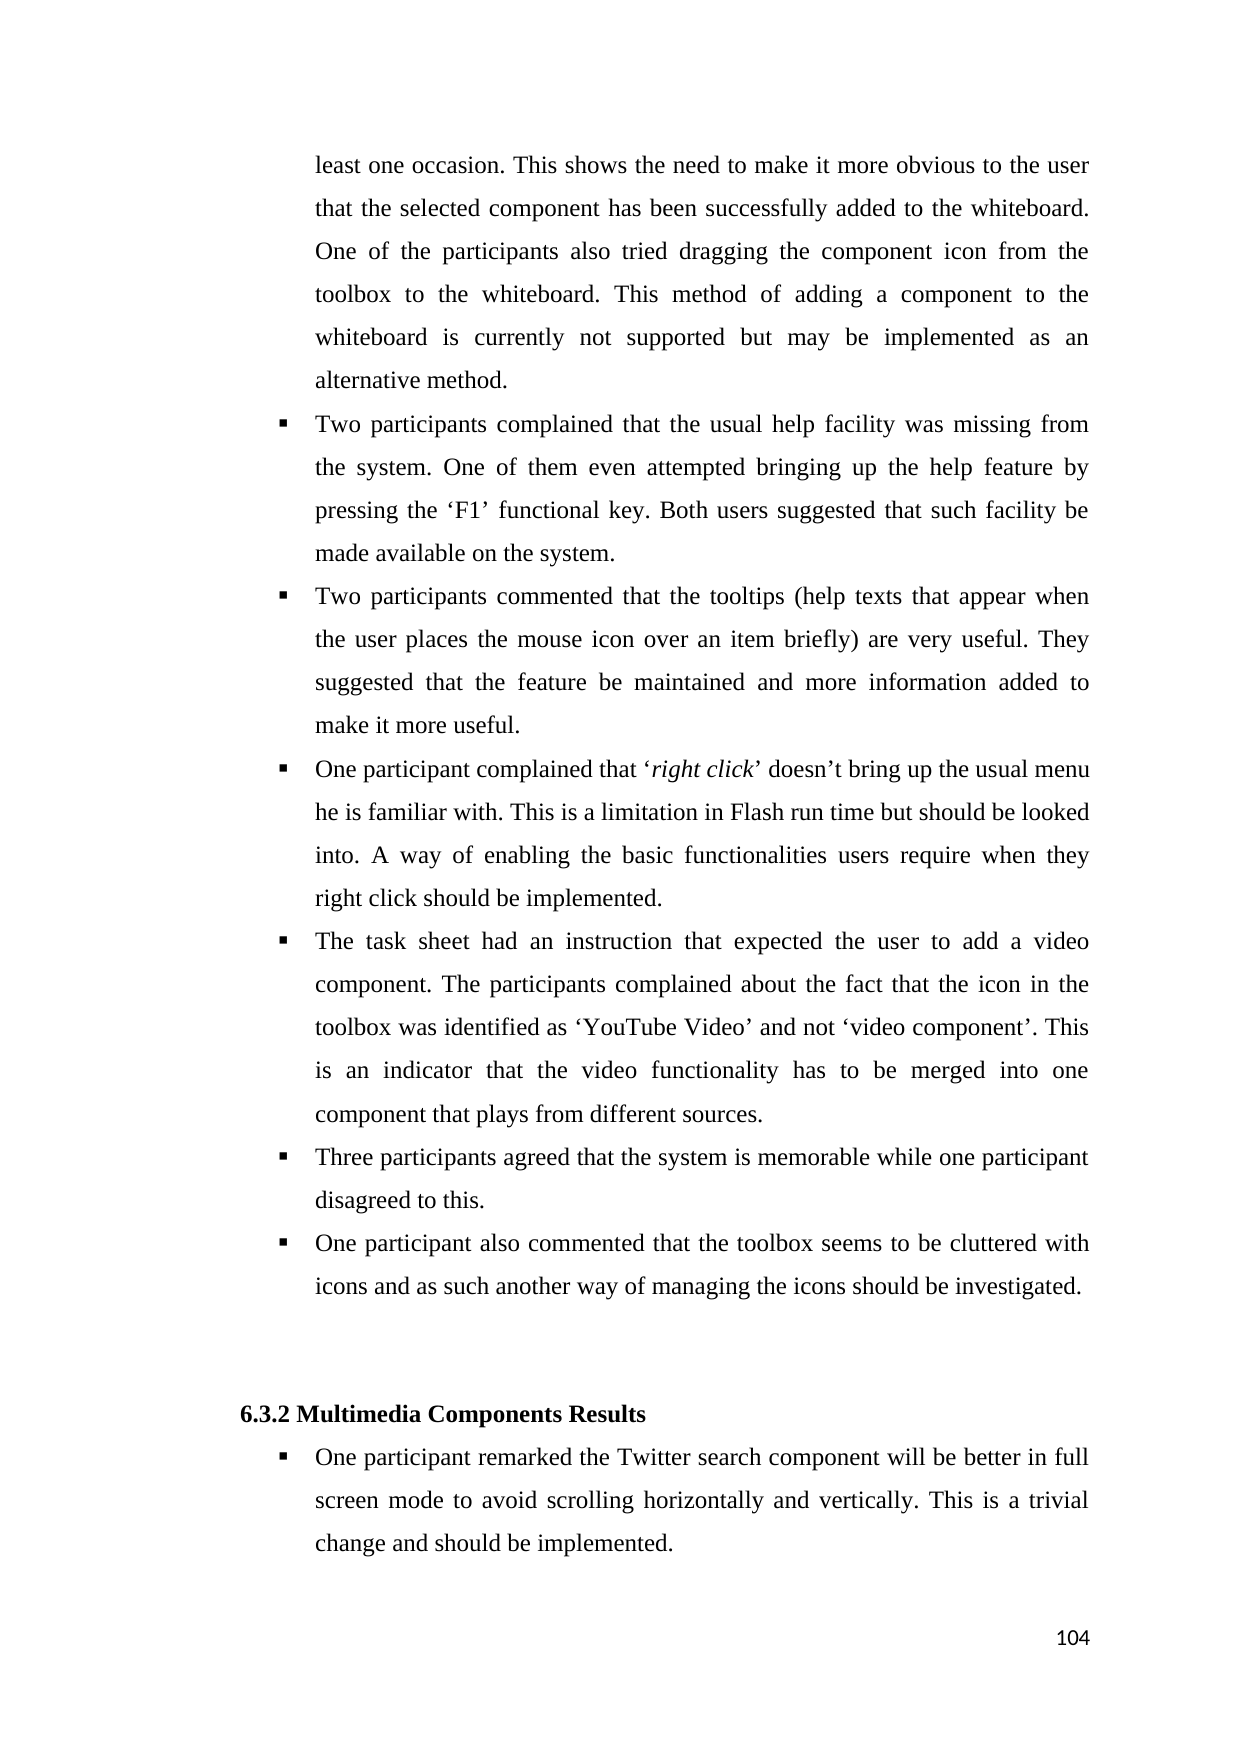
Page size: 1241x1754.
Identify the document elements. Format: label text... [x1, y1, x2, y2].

list One participant remarked the Twitter search component will be better in full screen mode to avoid scrolling horizontally and vertically. This is a trivial change and should be implemented. [277, 1442, 1090, 1557]
subtitle 6.3.2 Multimedia Components Results [240, 1399, 1090, 1428]
list Two participants commented that the tooltips (help texts that appear when the user places the mouse icon over an item briefly) are very useful. They suggested that the feature be maintained and more information added to make it more useful. [277, 581, 1090, 739]
list Three participants agreed that the system is memorable while one participant disagreed to this. [277, 1142, 1090, 1214]
list Two participants complained that the usual help facility was missing from the system. One of them even attempted bringing up the help feature by pressing the ‘F1’ functional key. Both users suggested that such facility be made available on the system. [277, 409, 1090, 567]
list One participant also commented that the toolbox seems to be cluttered with icons and as such another way of managing the icons should be investigated. [277, 1228, 1090, 1300]
list One participant complained that ‘right click’ doesn’t bring up the usual menu he is familiar with. This is a limitation in Flash run time but should be looked into. A way of enabling the basic functionalities users require when they right click should be implemented. [277, 754, 1090, 912]
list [277, 150, 1090, 394]
list The task sheet had an instruction that expected the user to add a video component. The participants complained about the fact that the icon in the toolbox was identified as ‘YouTube Video’ and not ‘video component’. This is an indicator that the video functionality has to be merged into one component that plays from different sources. [277, 926, 1090, 1127]
